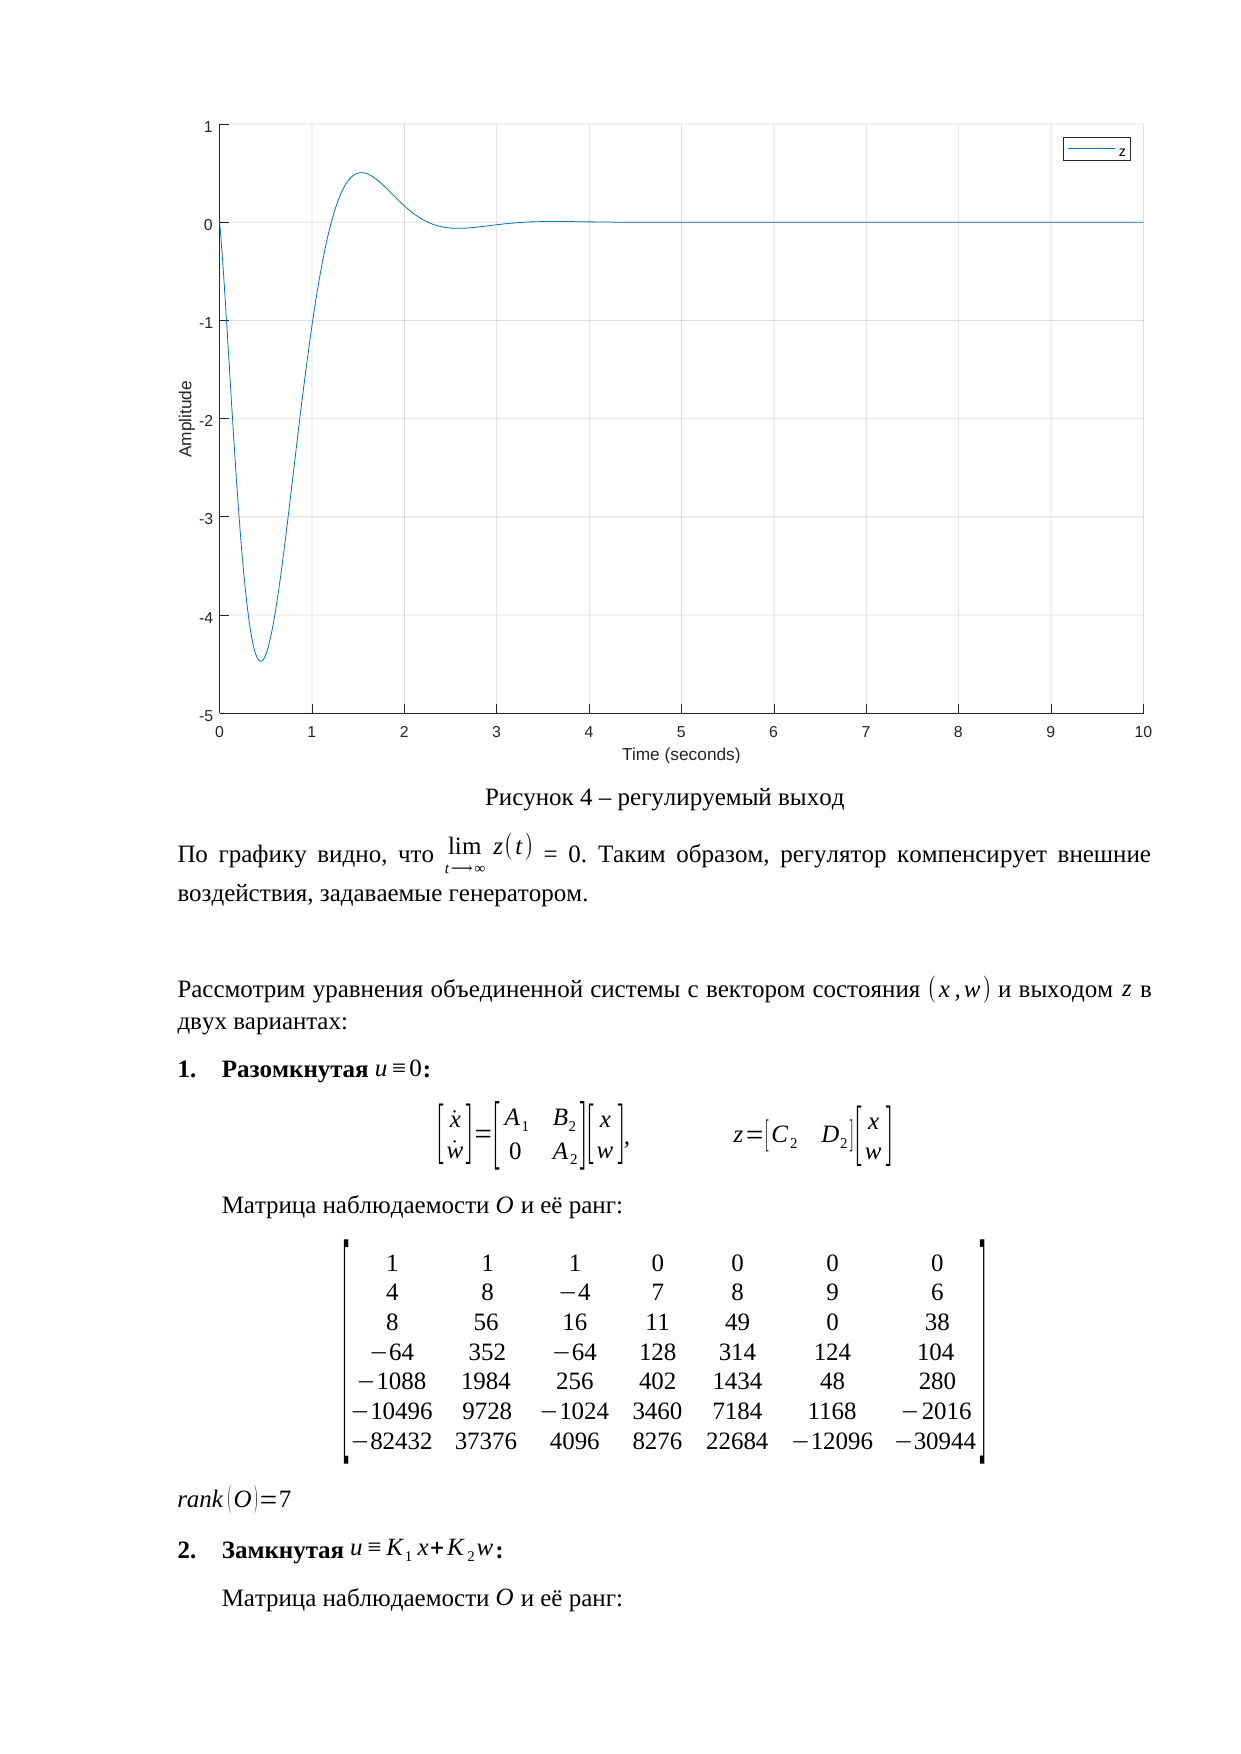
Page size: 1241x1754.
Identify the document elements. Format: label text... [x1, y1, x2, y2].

list Замкнутая : [177, 1533, 1152, 1565]
text Рассмотрим уравнения объединенной системы с вектором состояния и выходом в двух вариантах: [177, 974, 1152, 1035]
text , [177, 1100, 1152, 1172]
text Матрица наблюдаемости и её ранг: [177, 1191, 1152, 1219]
list Разомкнутая : [177, 1054, 1152, 1082]
text По графику видно, что = 0. Таким образом, регулятор компенсирует внешние воздействия, задаваемые генератором. [177, 831, 1152, 907]
text Матрица наблюдаемости и её ранг: [177, 1583, 1152, 1612]
text Рисунок 4 – регулируемый выход [177, 782, 1152, 810]
